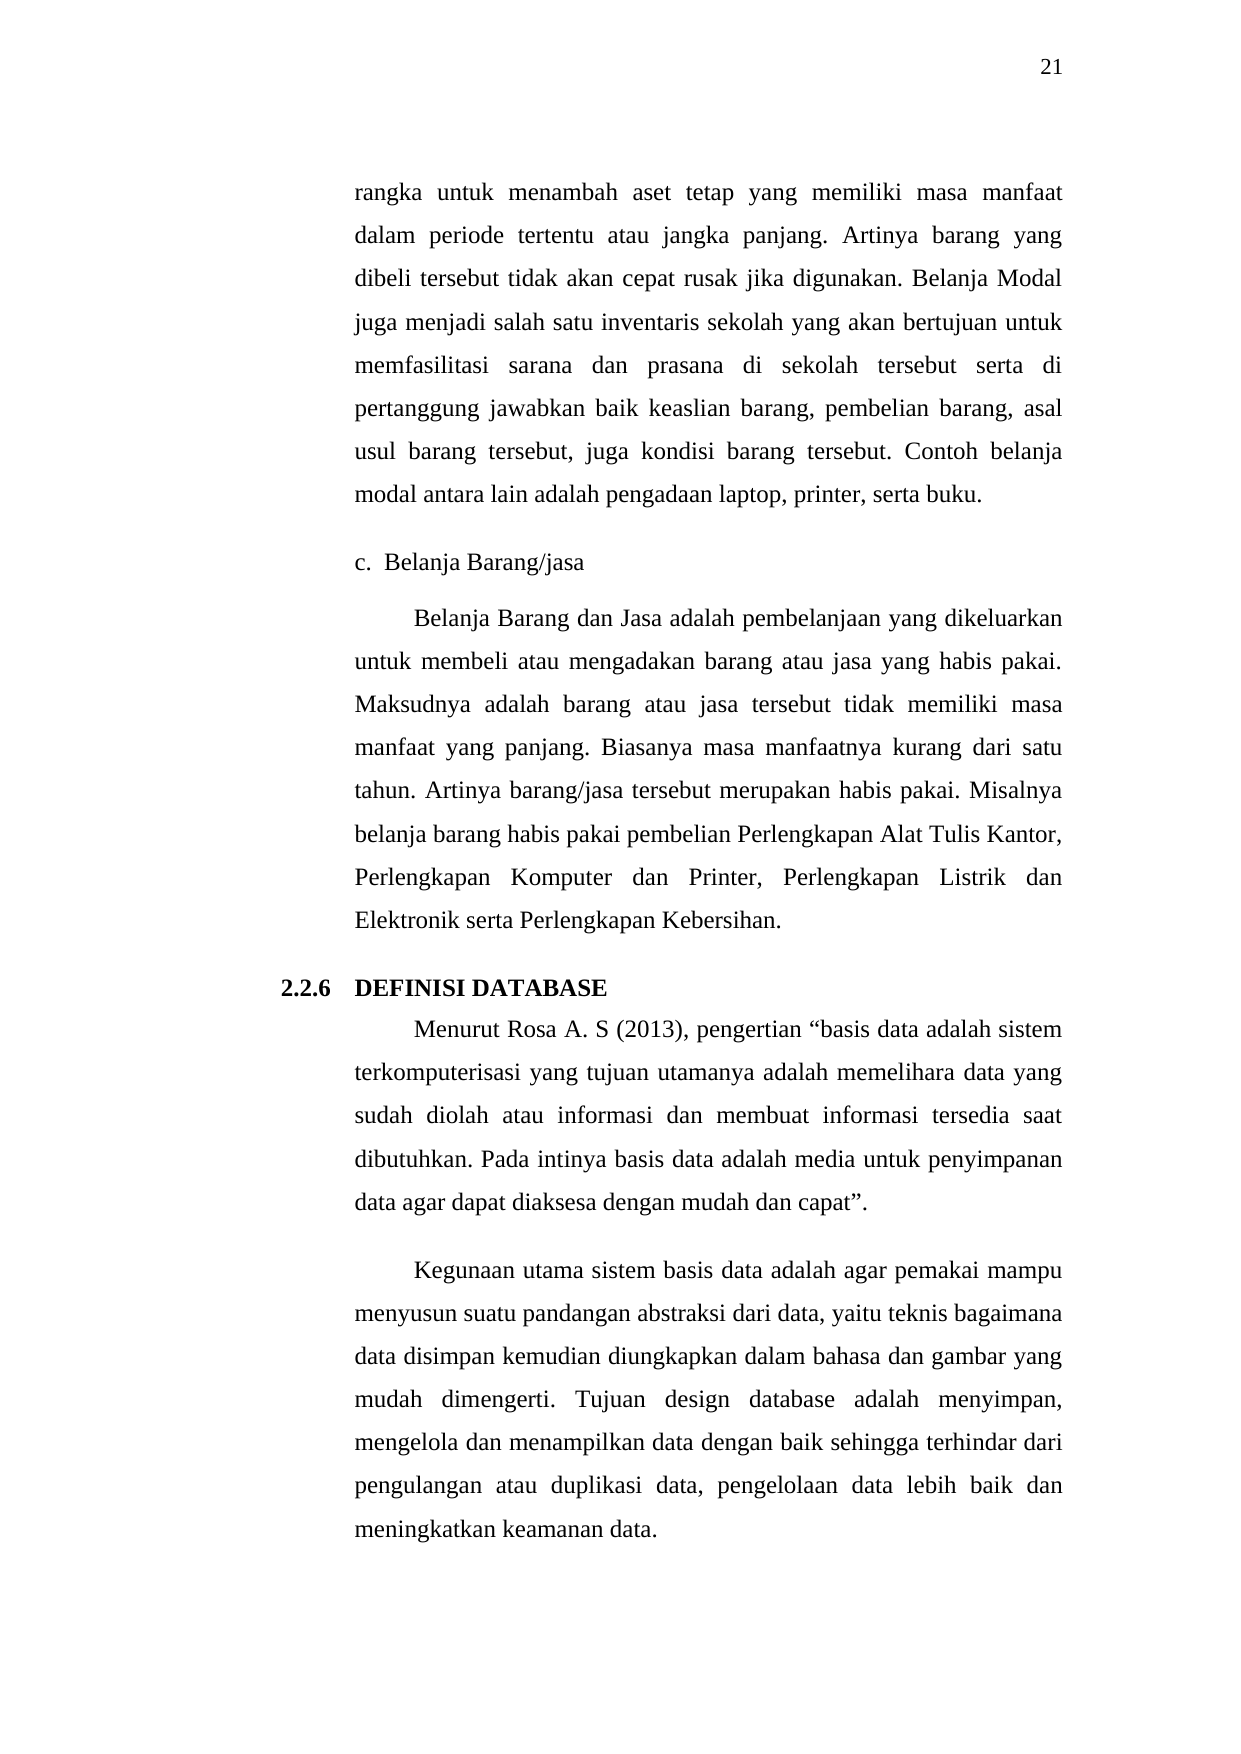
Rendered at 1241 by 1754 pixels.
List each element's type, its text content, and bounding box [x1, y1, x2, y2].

list Belanja Barang dan Jasa adalah pembelanjaan yang dikeluarkan untuk membeli atau mengadakan barang atau jasa yang habis pakai. Maksudnya adalah barang atau jasa tersebut tidak memiliki masa manfaat yang panjang. Biasanya masa manfaatnya kurang dari satu tahun. Artinya barang/jasa tersebut merupakan habis pakai. Misalnya belanja barang habis pakai pembelian Perlengkapan Alat Tulis Kantor, Perlengkapan Komputer dan Printer, Perlengkapan Listrik dan Elektronik serta Perlengkapan Kebersihan. [354, 603, 1063, 934]
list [354, 177, 1063, 508]
list c. Belanja Barang/jasa [354, 547, 1063, 576]
text Kegunaan utama sistem basis data adalah agar pemakai mampu menyusun suatu pandangan abstraksi dari data, yaitu teknis bagaimana data disimpan kemudian diungkapkan dalam bahasa dan gambar yang mudah dimengerti. Tujuan design database adalah menyimpan, mengelola dan menampilkan data dengan baik sehingga terhindar dari pengulangan atau duplikasi data, pengelolaan data lebih baik dan meningkatkan keamanan data. [354, 1255, 1063, 1542]
subtitle DEFINISI DATABASE [281, 973, 1063, 1002]
text Menurut Rosa A. S (2013), pengertian “basis data adalah sistem terkomputerisasi yang tujuan utamanya adalah memelihara data yang sudah diolah atau informasi dan membuat informasi tersedia saat dibutuhkan. Pada intinya basis data adalah media untuk penyimpanan data agar dapat diaksesa dengan mudah dan capat”. [354, 1014, 1063, 1216]
